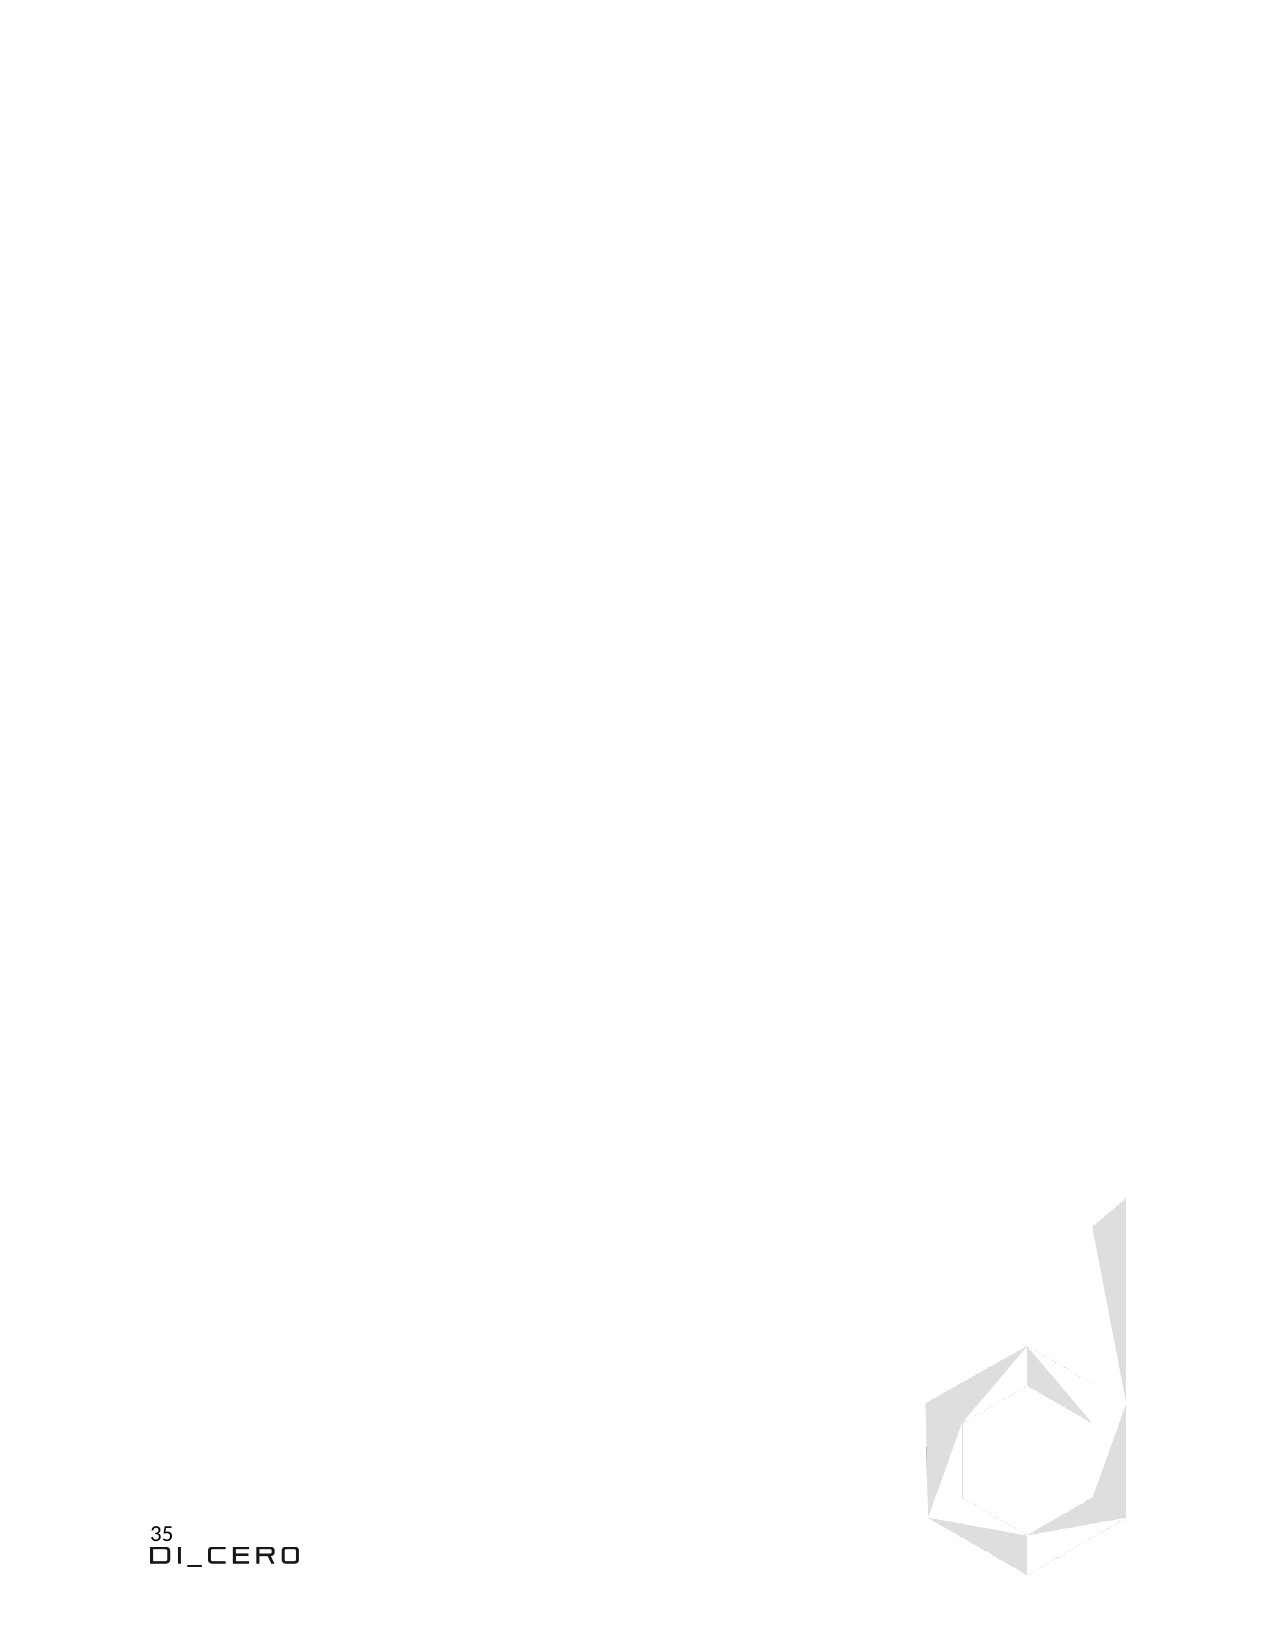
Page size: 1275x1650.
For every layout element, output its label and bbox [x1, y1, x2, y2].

picture [925, 1198, 1126, 1575]
picture [150, 1547, 299, 1567]
